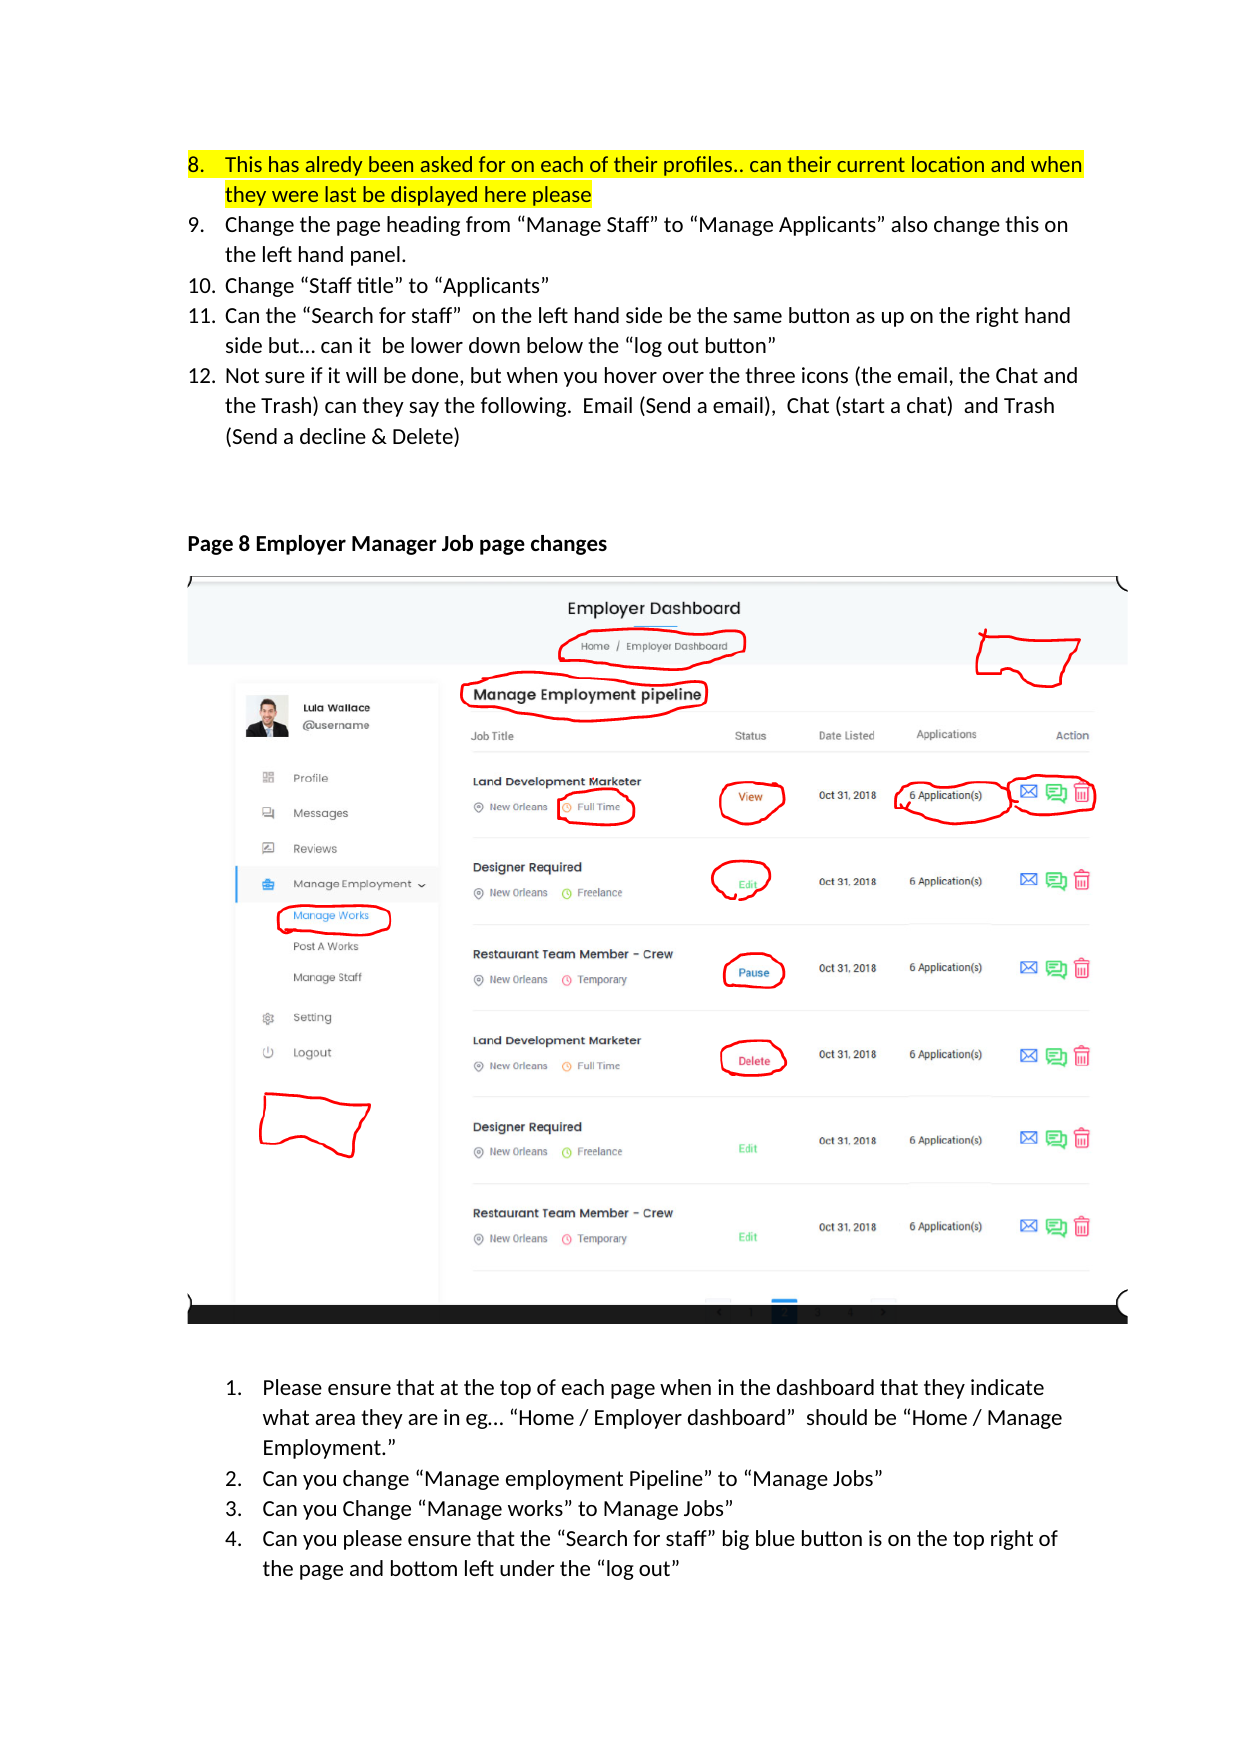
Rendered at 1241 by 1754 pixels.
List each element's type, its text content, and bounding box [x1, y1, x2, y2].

list Change “Staff title” to “Applicants” [187, 271, 1090, 299]
picture [187, 576, 1128, 1324]
list Please ensure that at the top of each page when in the dashboard that they indicate what area they are in eg… “Home / Employer dashboard” should be “Home / Manage Employment.” [225, 1373, 1090, 1461]
list This has alredy been asked for on each of their profiles.. can their current location and when they were last be displayed here please [187, 150, 1090, 208]
text Page 8 Employer Manager Job page changes [187, 529, 1090, 557]
list Change the page heading from “Manage Staff” to “Manage Applicants” also change this on the left hand panel. [187, 210, 1090, 269]
list Can you please ensure that the “Search for staff” big blue button is on the top right of the page and bottom left under the “log out” [225, 1524, 1090, 1582]
list Can you Change “Manage works” to Manage Jobs” [225, 1494, 1090, 1522]
list Can the “Search for staff” on the left hand side be the same button as up on the right hand side but… can it be lower down below the “log out button” [187, 301, 1090, 359]
list Can you change “Manage employment Pipeline” to “Manage Jobs” [225, 1464, 1090, 1492]
list Not sure if it will be done, but when you hover over the three icons (the email, the Chat and the Trash) can they say the following. Email (Send a email), Chat (start a chat) and Trash (Send a decline & Delete) [187, 361, 1090, 450]
